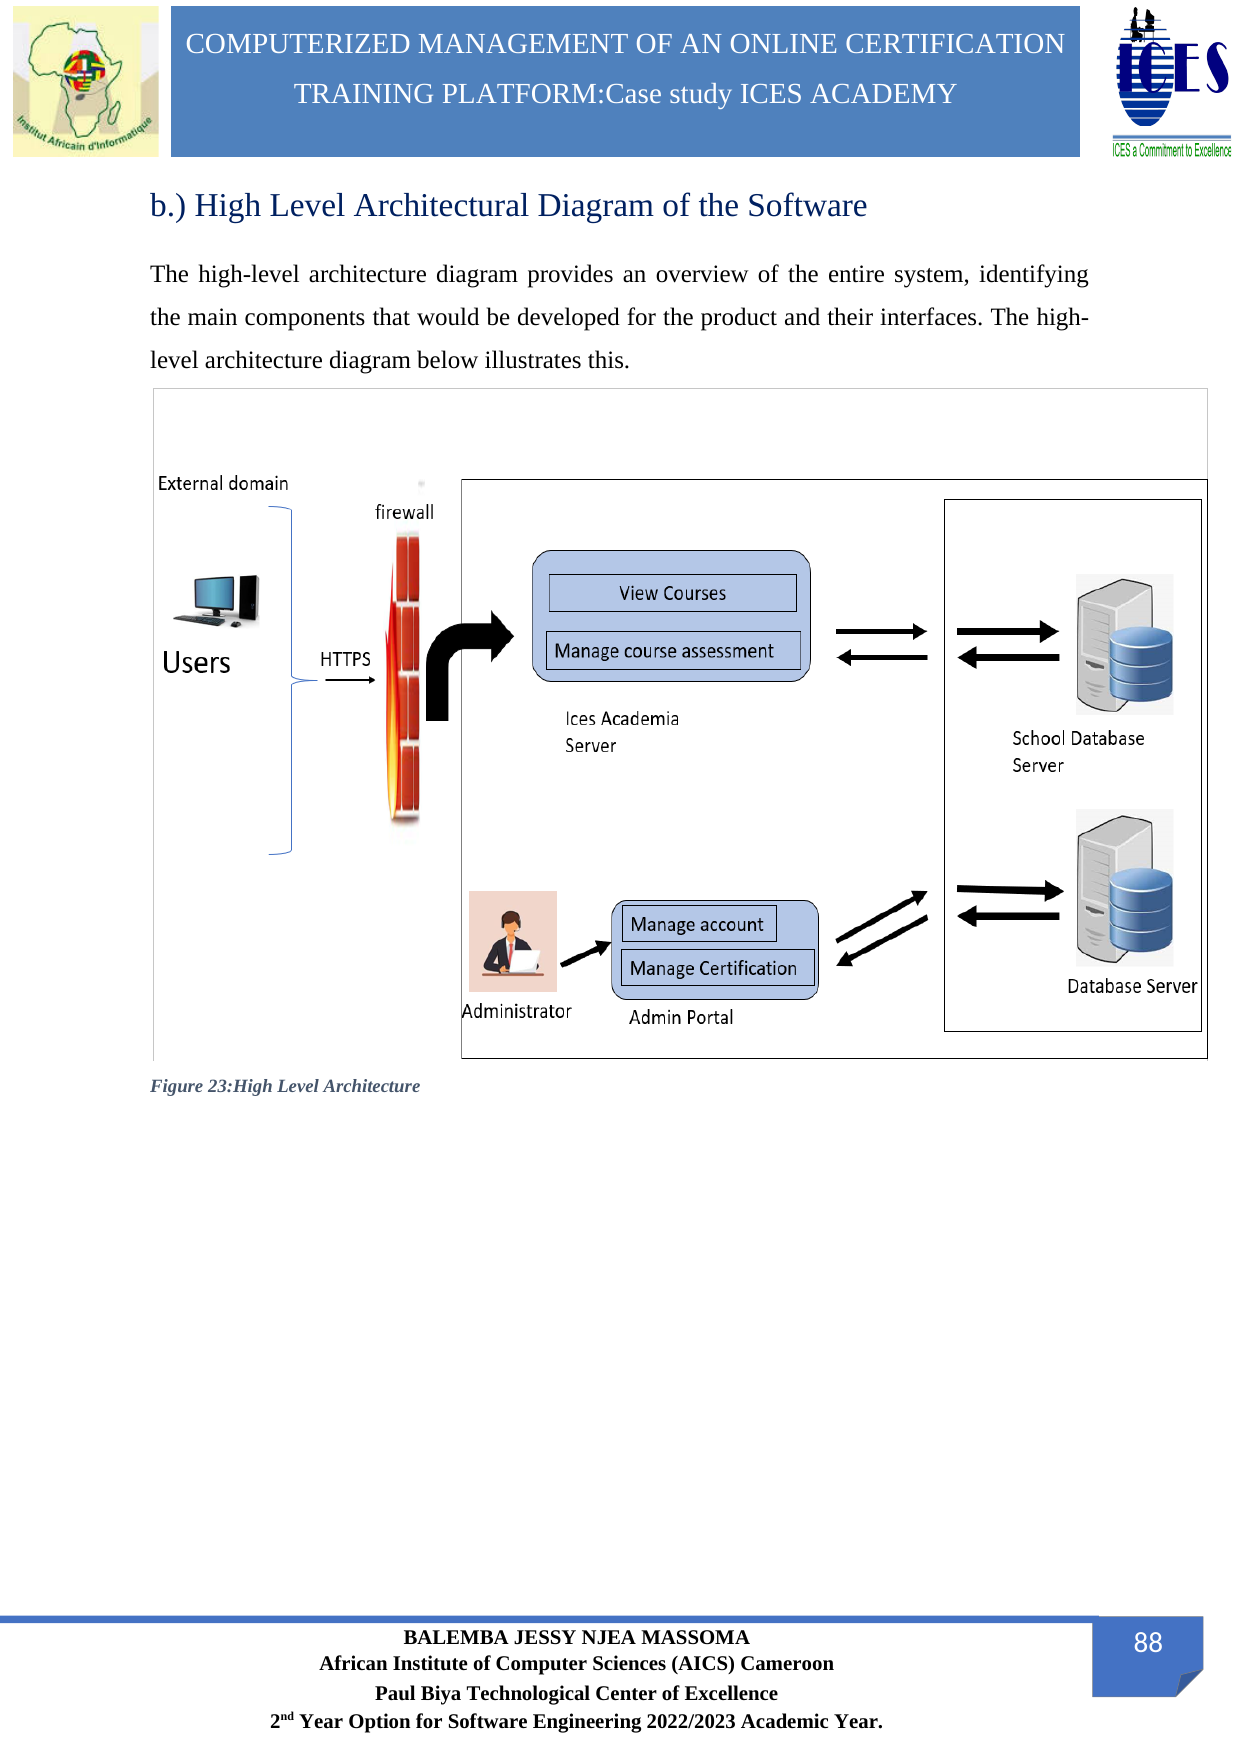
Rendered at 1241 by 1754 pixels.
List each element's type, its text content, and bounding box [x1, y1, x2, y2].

picture [13, 6, 159, 157]
picture [150, 388, 1209, 1061]
picture [1112, 6, 1232, 157]
text The high-level architecture diagram provides an overview of the entire system, identifying the main components that would be developed for the product and their interfaces. The high-level architecture diagram below illustrates this. [150, 259, 1090, 374]
text b.) High Level Architectural Diagram of the Software [150, 185, 1090, 223]
